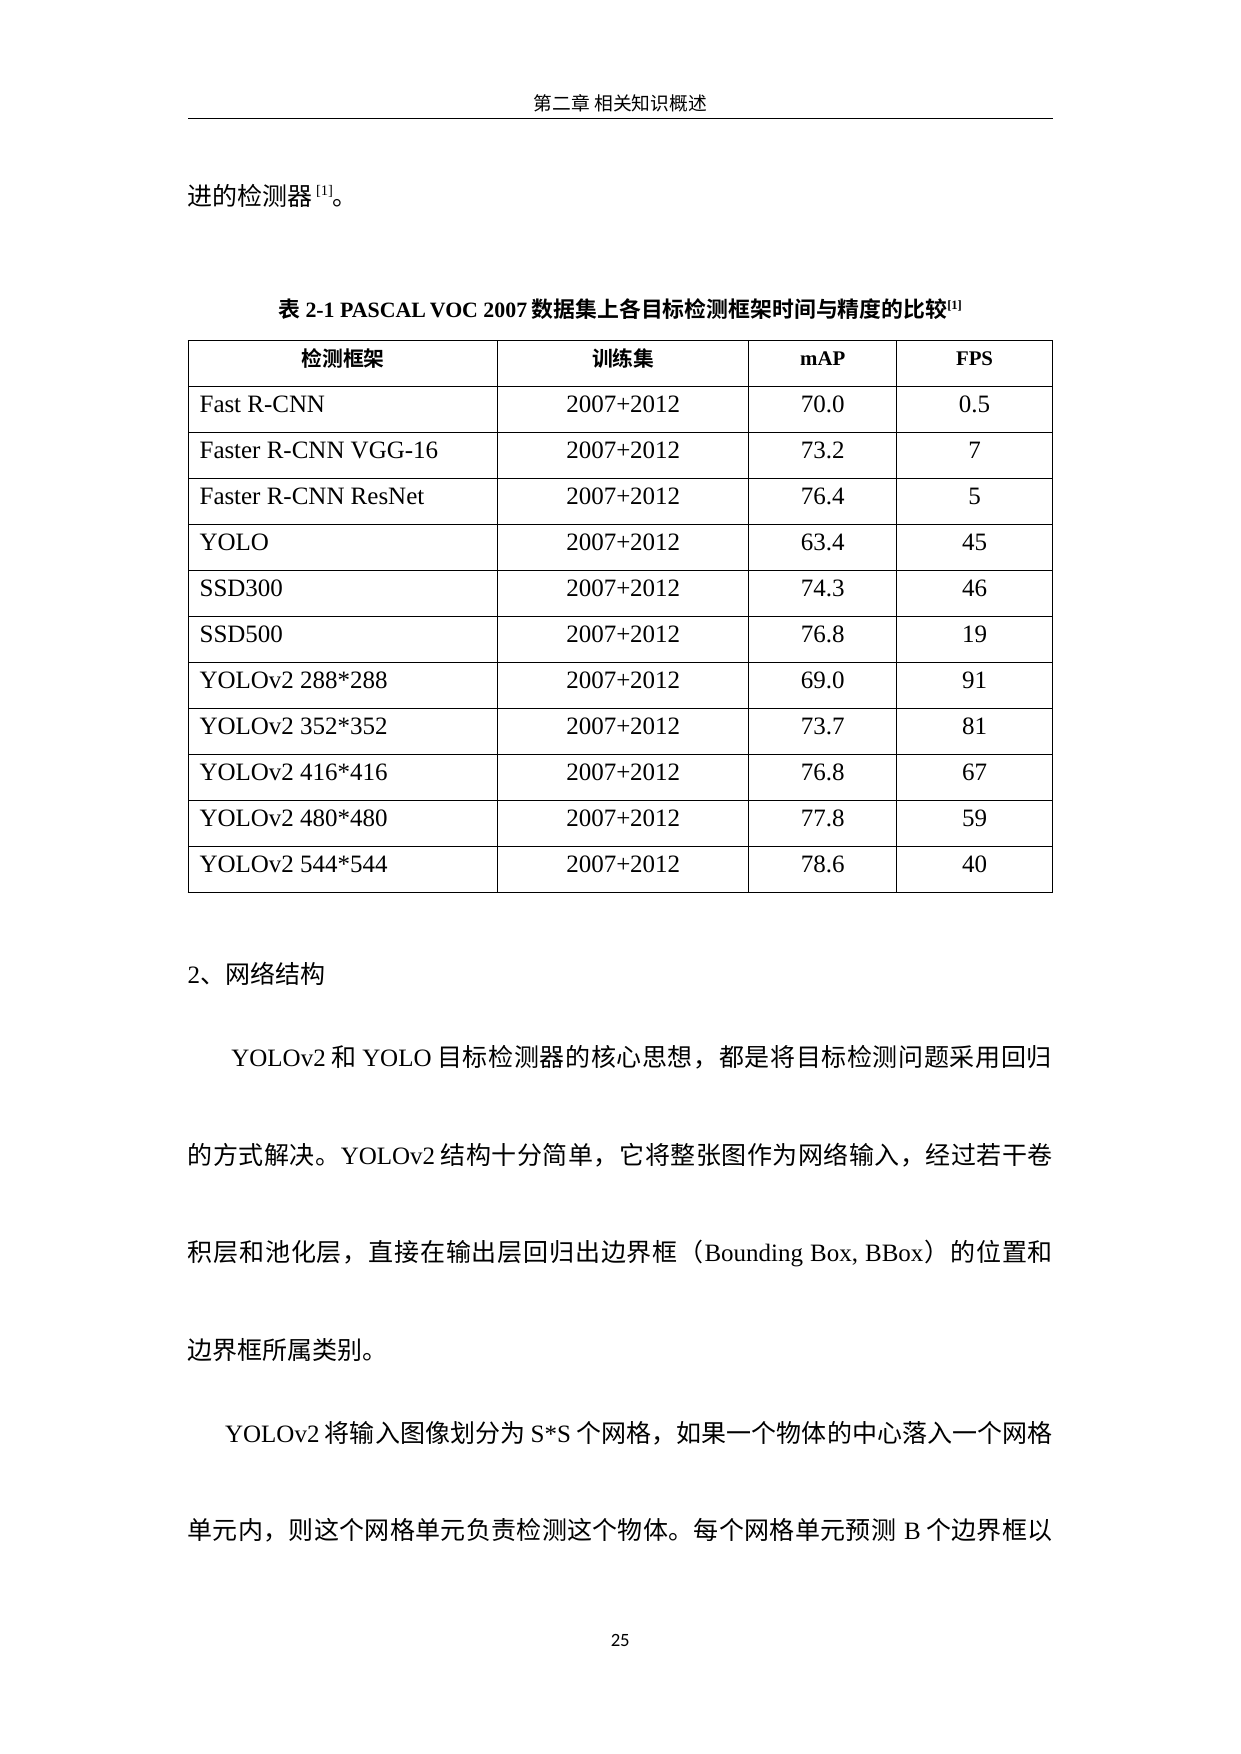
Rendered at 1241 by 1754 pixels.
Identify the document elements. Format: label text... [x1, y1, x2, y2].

table_cell 63.4 [749, 525, 896, 570]
table_cell 2007+2012 [498, 571, 748, 616]
table_cell 5 [897, 479, 1052, 524]
table_cell 2007+2012 [498, 801, 748, 846]
table_cell 7 [897, 433, 1052, 478]
table_cell 77.8 [749, 801, 896, 846]
table_cell Faster R-CNN VGG-16 [189, 433, 497, 478]
table_cell 2007+2012 [498, 847, 748, 892]
table_cell 59 [897, 801, 1052, 846]
table_cell YOLOv2 544*544 [189, 847, 497, 892]
table_cell YOLOv2 288*288 [189, 663, 497, 708]
table_cell 2007+2012 [498, 709, 748, 754]
table_cell 2007+2012 [498, 433, 748, 478]
table_cell SSD300 [189, 571, 497, 616]
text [187, 162, 1053, 227]
table_cell 2007+2012 [498, 525, 748, 570]
text YOLOv2和YOLO目标检测器的核心思想，都是将目标检测问题采用回归的方式解决。YOLOv2结构十分简单，它将整张图作为网络输入，经过若干卷积层和池化层，直接在输出层回归出边界框（Bounding Box, BBox）的位置和边界框所属类别。 [187, 1023, 1053, 1381]
text 2、网络结构 [187, 940, 1053, 1005]
table_cell SSD500 [189, 617, 497, 662]
table_cell 2007+2012 [498, 387, 748, 432]
table_cell 67 [897, 755, 1052, 800]
table_cell 69.0 [749, 663, 896, 708]
table_cell 78.6 [749, 847, 896, 892]
table_cell 76.8 [749, 617, 896, 662]
table_cell YOLOv2 416*416 [189, 755, 497, 800]
table_cell YOLOv2 352*352 [189, 709, 497, 754]
table_cell 76.8 [749, 755, 896, 800]
table_cell 91 [897, 663, 1052, 708]
table_cell 40 [897, 847, 1052, 892]
table_cell 73.7 [749, 709, 896, 754]
table_cell 46 [897, 571, 1052, 616]
table_cell Fast R-CNN [189, 387, 497, 432]
text 表 2-1 PASCAL VOC 2007数据集上各目标检测框架时间与精度的比较[1] [187, 292, 1053, 324]
table_cell 2007+2012 [498, 617, 748, 662]
table_cell YOLO [189, 525, 497, 570]
table_cell 2007+2012 [498, 755, 748, 800]
table_cell 76.4 [749, 479, 896, 524]
table_cell 81 [897, 709, 1052, 754]
table_cell 45 [897, 525, 1052, 570]
table_cell Faster R-CNN ResNet [189, 479, 497, 524]
table_header mAP [749, 341, 896, 386]
table_cell 2007+2012 [498, 479, 748, 524]
table_cell YOLOv2 480*480 [189, 801, 497, 846]
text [187, 1399, 1053, 1561]
table_cell 0.5 [897, 387, 1052, 432]
table_header 检测框架 [189, 341, 497, 386]
table_cell 74.3 [749, 571, 896, 616]
table_cell 2007+2012 [498, 663, 748, 708]
table_header FPS [897, 341, 1052, 386]
table_header 训练集 [498, 341, 748, 386]
table_cell 70.0 [749, 387, 896, 432]
table_cell 19 [897, 617, 1052, 662]
table_cell 73.2 [749, 433, 896, 478]
